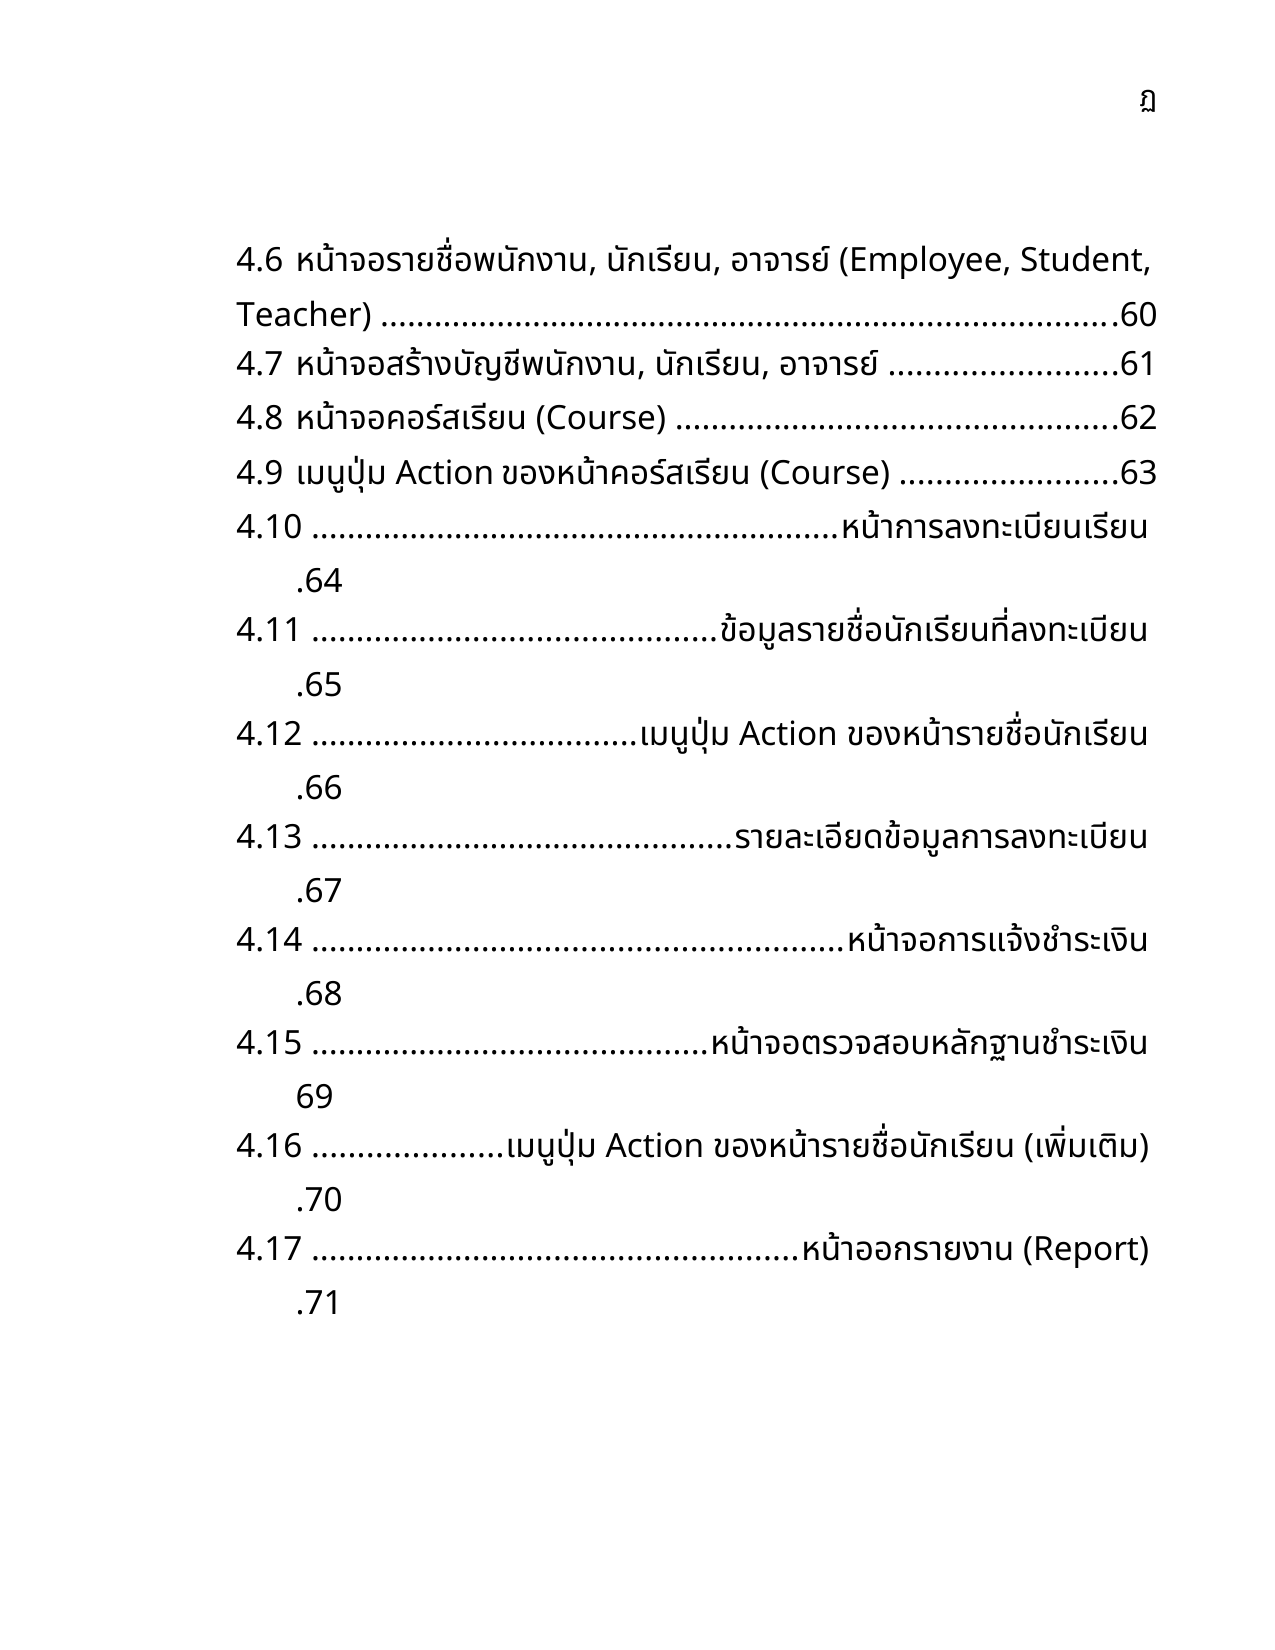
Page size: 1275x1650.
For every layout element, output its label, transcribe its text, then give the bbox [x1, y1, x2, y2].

text 4.13 รายละเอียดข้อมูลการลงทะเบียน .67 [236, 812, 1157, 912]
text 4.17 หน้าออกรายงาน (Report) .71 [236, 1225, 1157, 1324]
text 4.8 หน้าจอคอร์สเรียน (Course) .62 [236, 394, 1157, 444]
text 4.6 หน้าจอรายชื่อพนักงาน, นักเรียน, อาจารย์ (Employee, Student, Teacher) .60 [236, 236, 1157, 336]
text 4.16 เมนูปุ่ม Action ของหน้ารายชื่อนักเรียน (เพิ่มเติม) .70 [236, 1122, 1157, 1221]
text 4.15 หน้าจอตรวจสอบหลักฐานชำระเงิน 69 [236, 1019, 1157, 1118]
text 4.9 เมนูปุ่ม Actionของหน้าคอร์สเรียน (Course) .63 [236, 448, 1157, 499]
text 4.12 เมนูปุ่ม Action ของหน้ารายชื่อนักเรียน .66 [236, 709, 1157, 809]
text 4.10 หน้าการลงทะเบียนเรียน .64 [236, 503, 1157, 603]
text 4.7 หน้าจอสร้างบัญชีพนักงาน, นักเรียน, อาจารย์ .61 [236, 339, 1157, 390]
text 4.11 ข้อมูลรายชื่อนักเรียนที่ลงทะเบียน .65 [236, 606, 1157, 706]
text 4.14 หน้าจอการแจ้งชำระเงิน .68 [236, 916, 1157, 1015]
